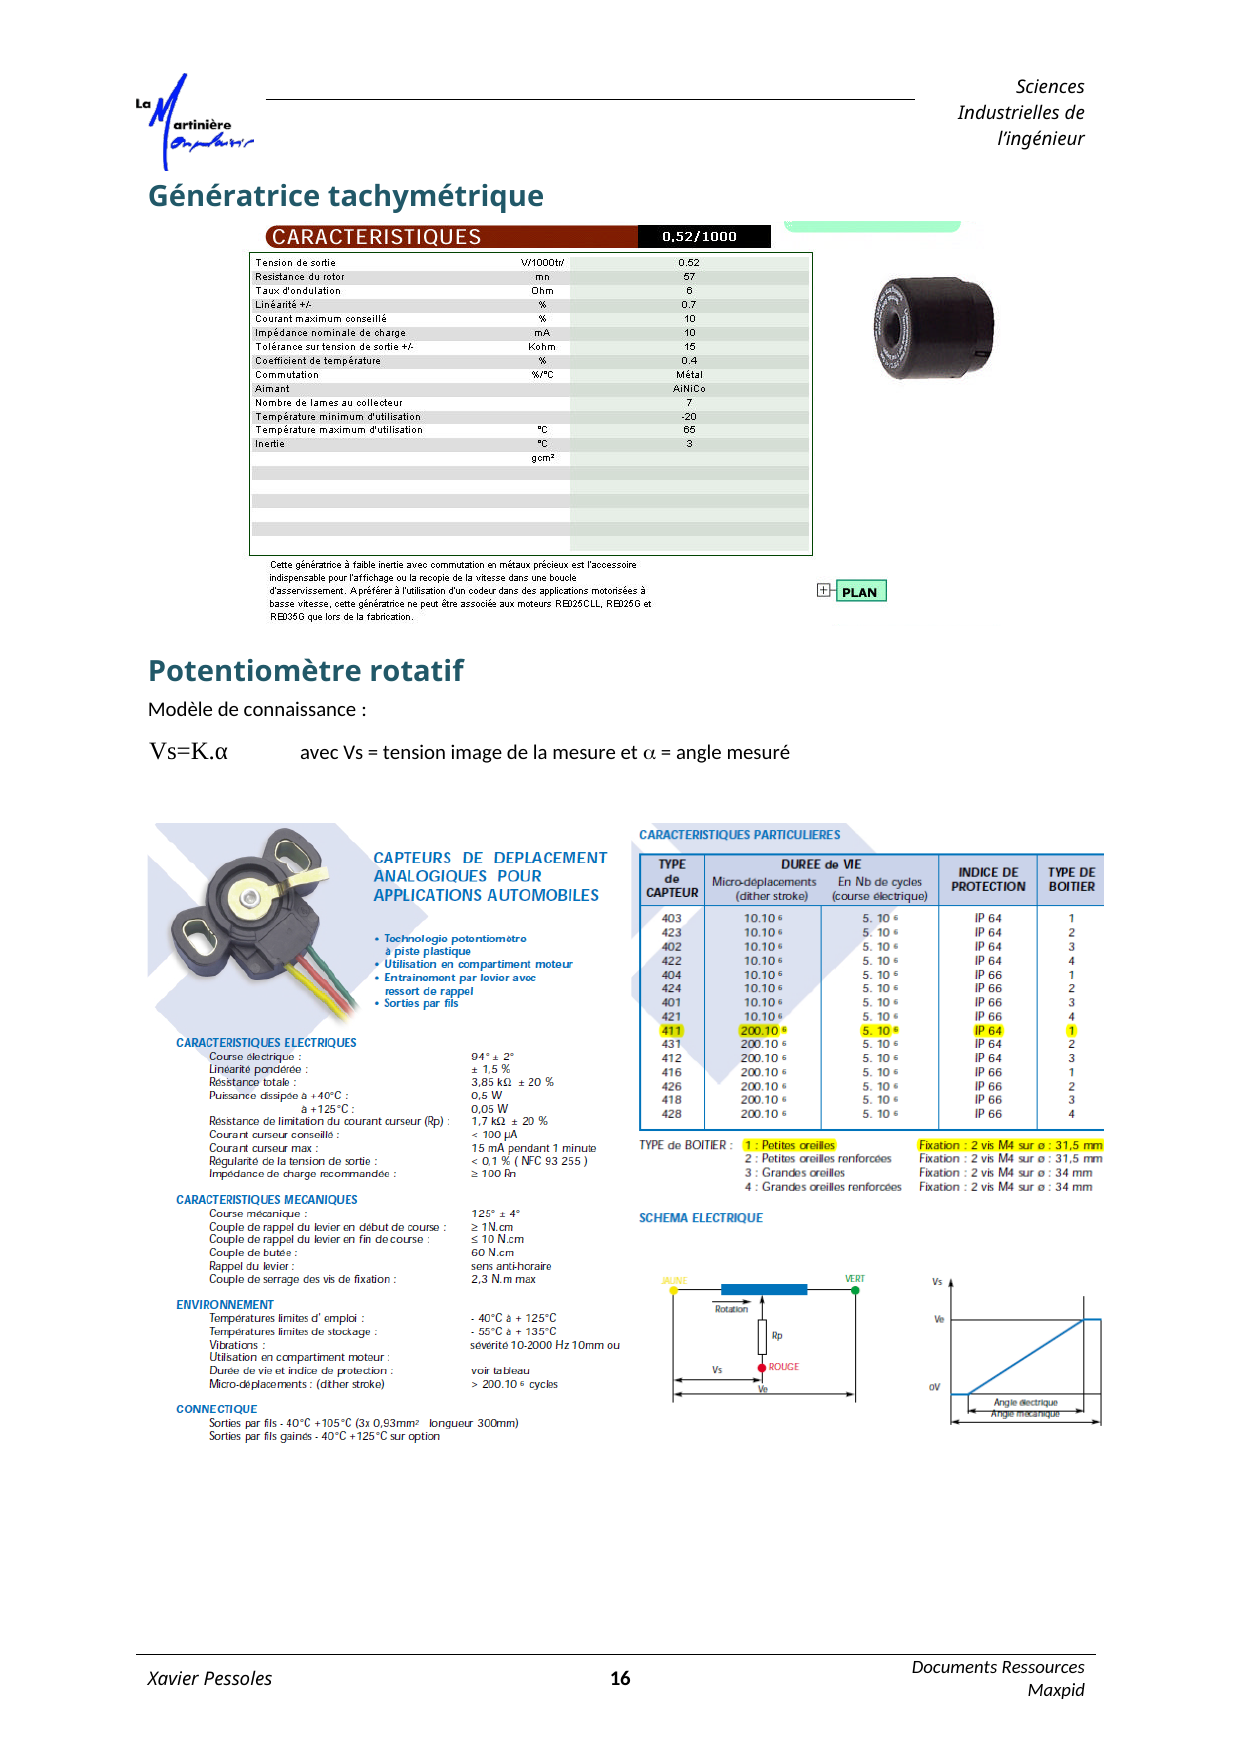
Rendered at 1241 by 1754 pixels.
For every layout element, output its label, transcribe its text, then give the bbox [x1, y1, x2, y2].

subtitle Potentiomètre rotatif [148, 651, 1093, 690]
picture [147, 823, 621, 1448]
picture [136, 73, 254, 171]
text avec Vs = tension image de la mesure et = angle mesuré [148, 738, 1093, 766]
picture [631, 823, 1104, 1436]
text Modèle de connaissance : [148, 696, 1093, 722]
table_header [136, 824, 620, 1461]
subtitle Génératrice tachymétrique [148, 176, 1093, 215]
table_header [620, 824, 1104, 1461]
picture [238, 221, 1002, 626]
